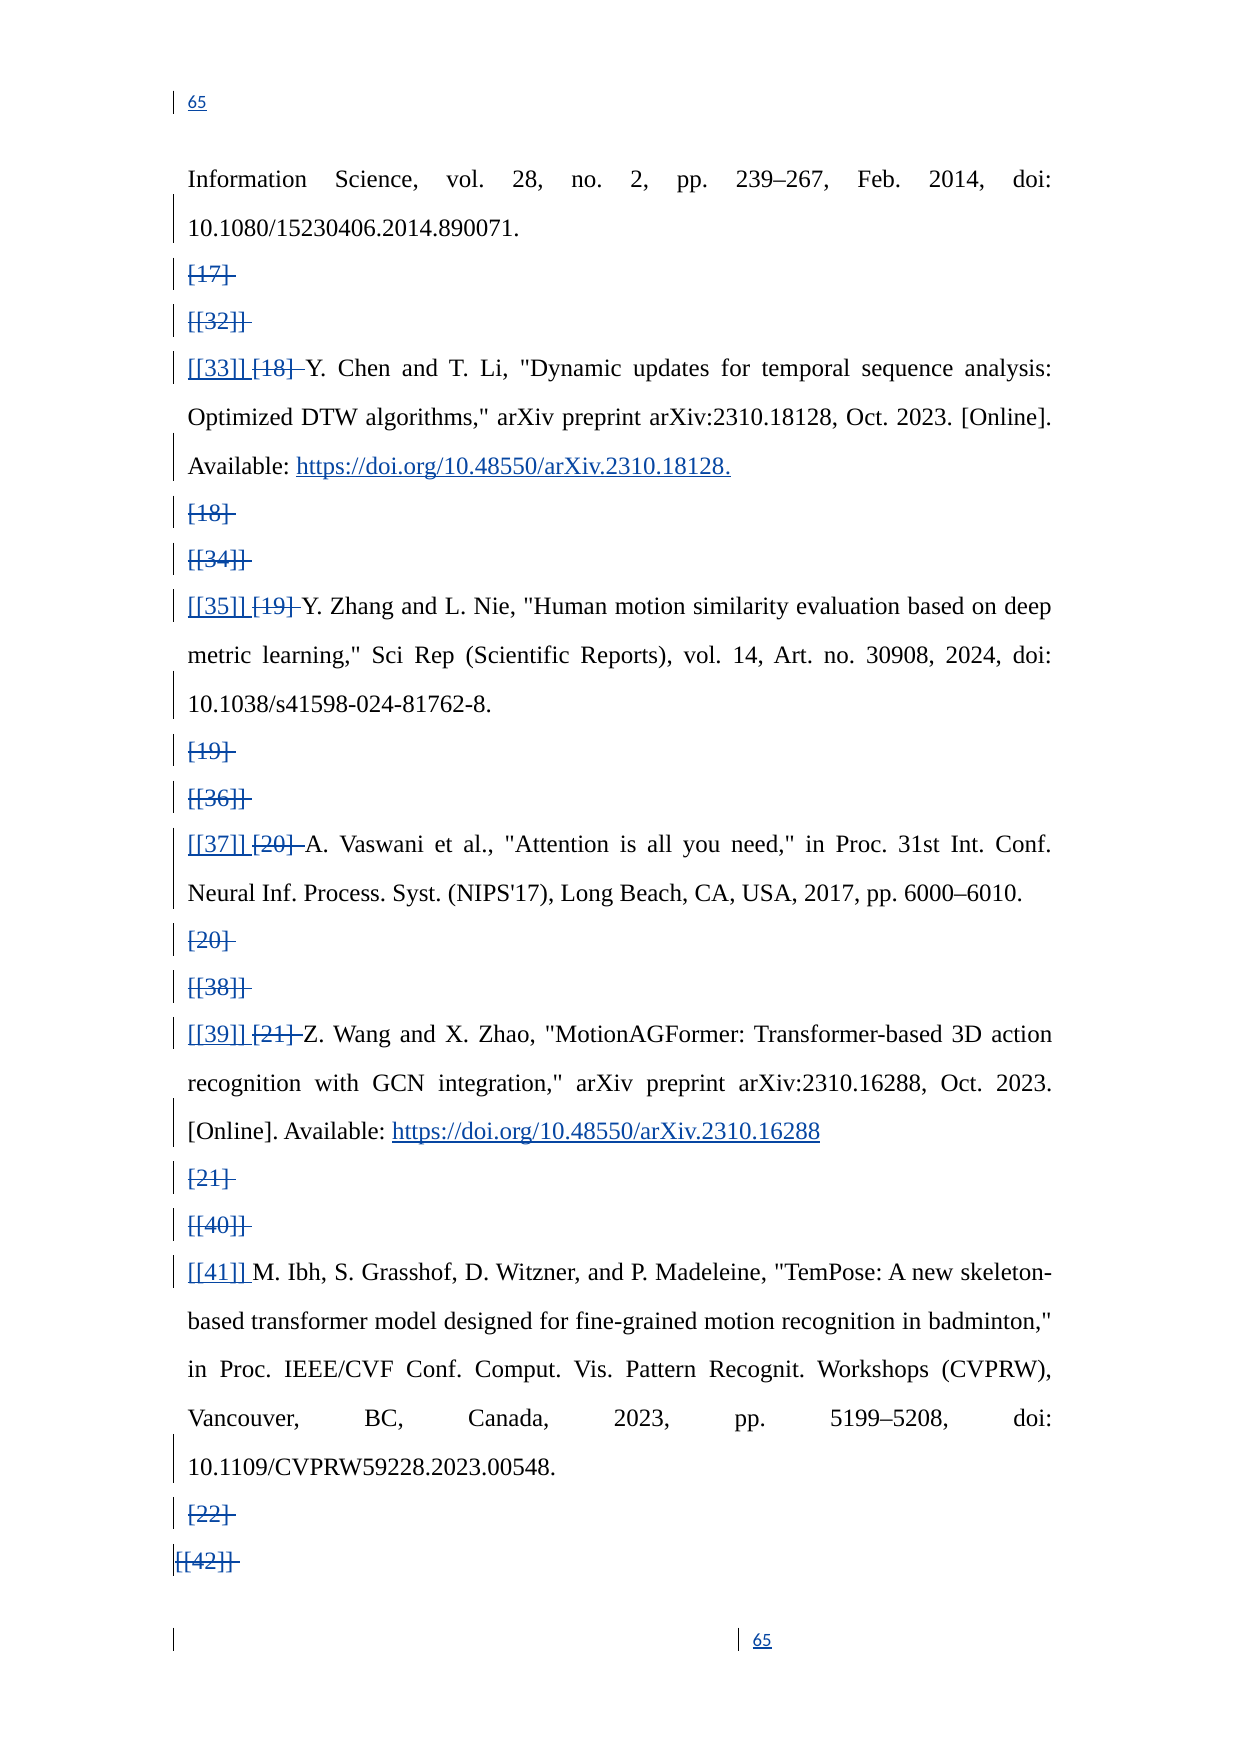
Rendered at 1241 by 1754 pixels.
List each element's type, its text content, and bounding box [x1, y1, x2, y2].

list Y. Chen and T. Li, "Dynamic updates for temporal sequence analysis: Optimized DTW algorithms," arXiv preprint arXiv:2310.18128, Oct. 2023. [Online]. Available: [187, 351, 1053, 481]
list Y. Zhang and L. Nie, "Human motion similarity evaluation based on deep metric learning," Sci Rep (Scientific Reports), vol. 14, Art. no. 30908, 2024, doi: 10.1038/s41598-024-81762-8. [187, 589, 1053, 719]
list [187, 162, 1053, 243]
list M. Ibh, S. Grasshof, D. Witzner, and P. Madeleine, "TemPose: A new skeleton-based transformer model designed for fine-grained motion recognition in badminton," in Proc. IEEE/CVF Conf. Comput. Vis. Pattern Recognit. Workshops (CVPRW), Vancouver, BC, Canada, 2023, pp. 5199–5208, doi: 10.1109/CVPRW59228.2023.00548. [187, 1255, 1053, 1483]
list A. Vaswani et al., "Attention is all you need," in Proc. 31st Int. Conf. Neural Inf. Process. Syst. (NIPS'17), Long Beach, CA, USA, 2017, pp. 6000–6010. [187, 828, 1053, 909]
list Z. Wang and X. Zhao, "MotionAGFormer: Transformer-based 3D action recognition with GCN integration," arXiv preprint arXiv:2310.16288, Oct. 2023. [Online]. Available: [187, 1017, 1053, 1147]
